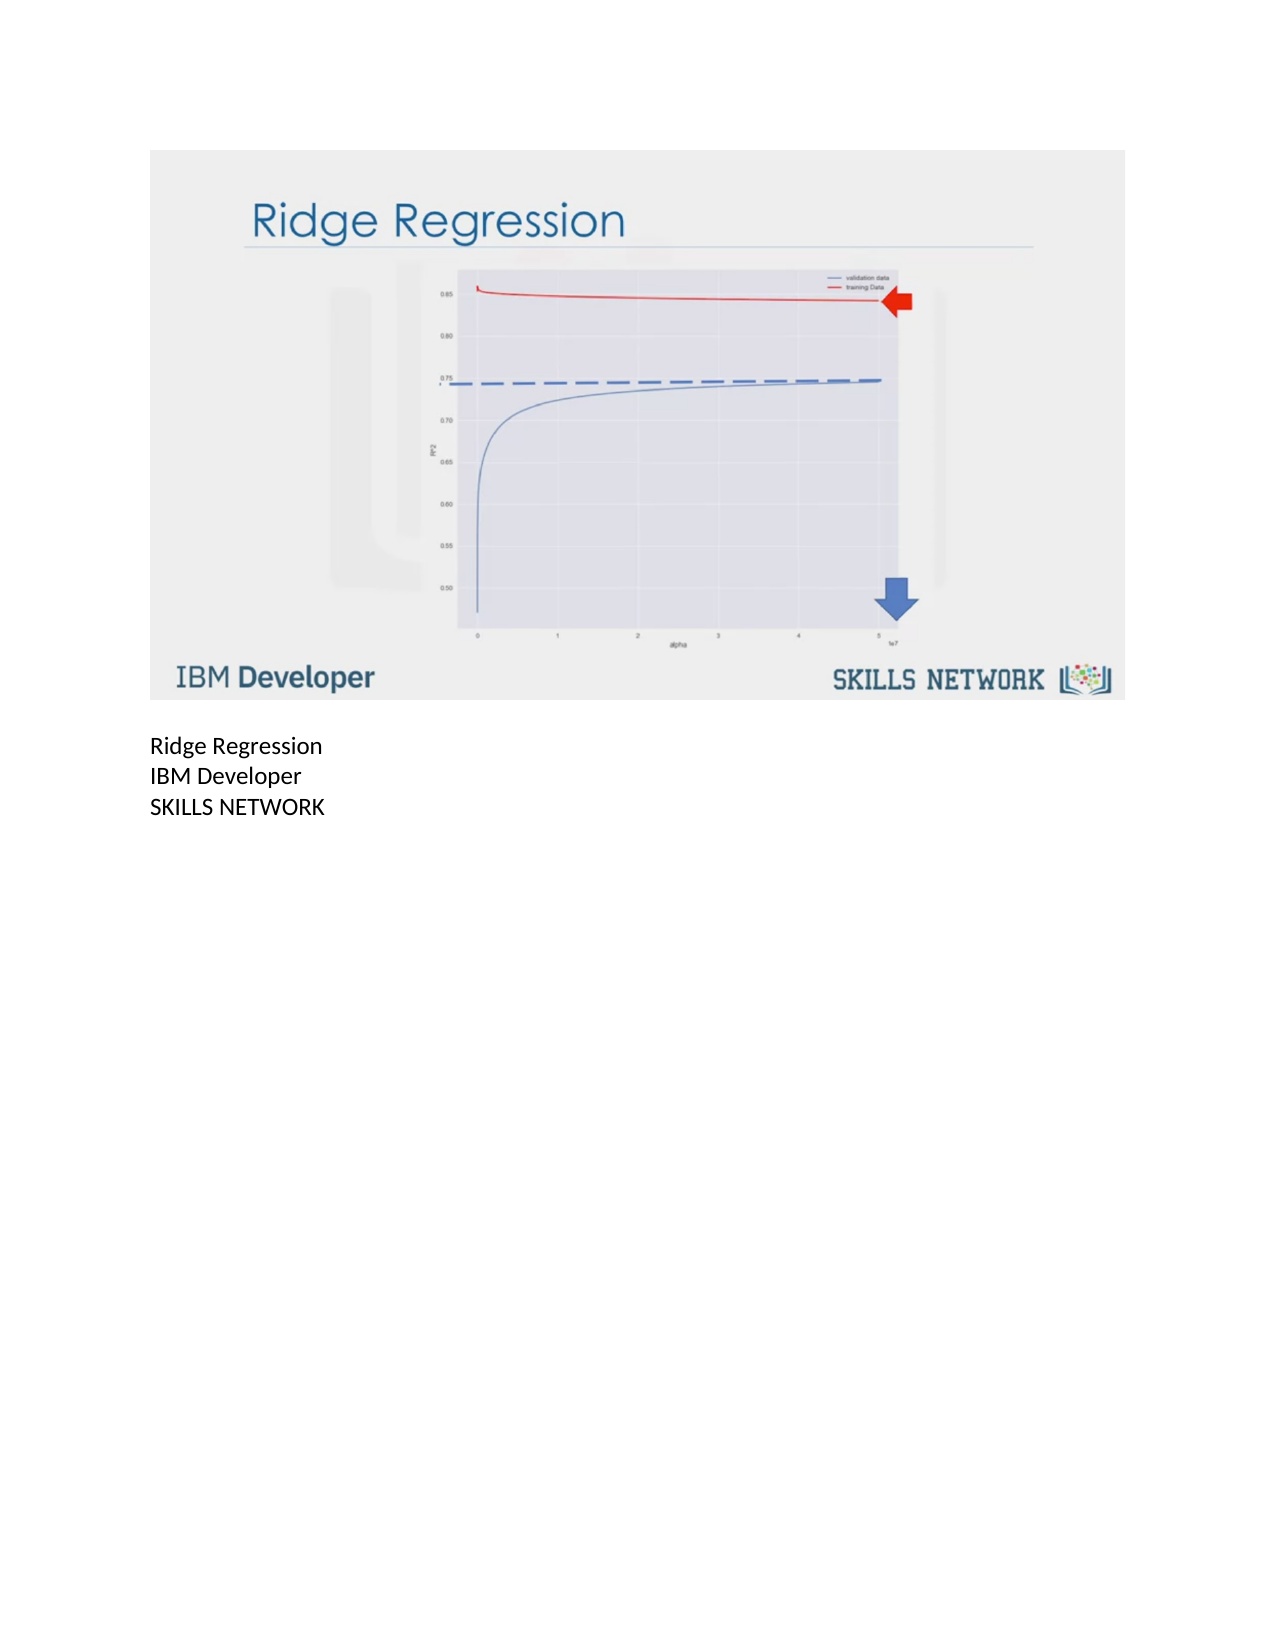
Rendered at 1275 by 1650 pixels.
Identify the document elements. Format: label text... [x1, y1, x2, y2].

text Ridge Regression [150, 730, 1125, 760]
text SKILLS NETWORK [150, 791, 1125, 821]
picture [150, 150, 1125, 700]
text IBM Developer [150, 760, 1125, 791]
